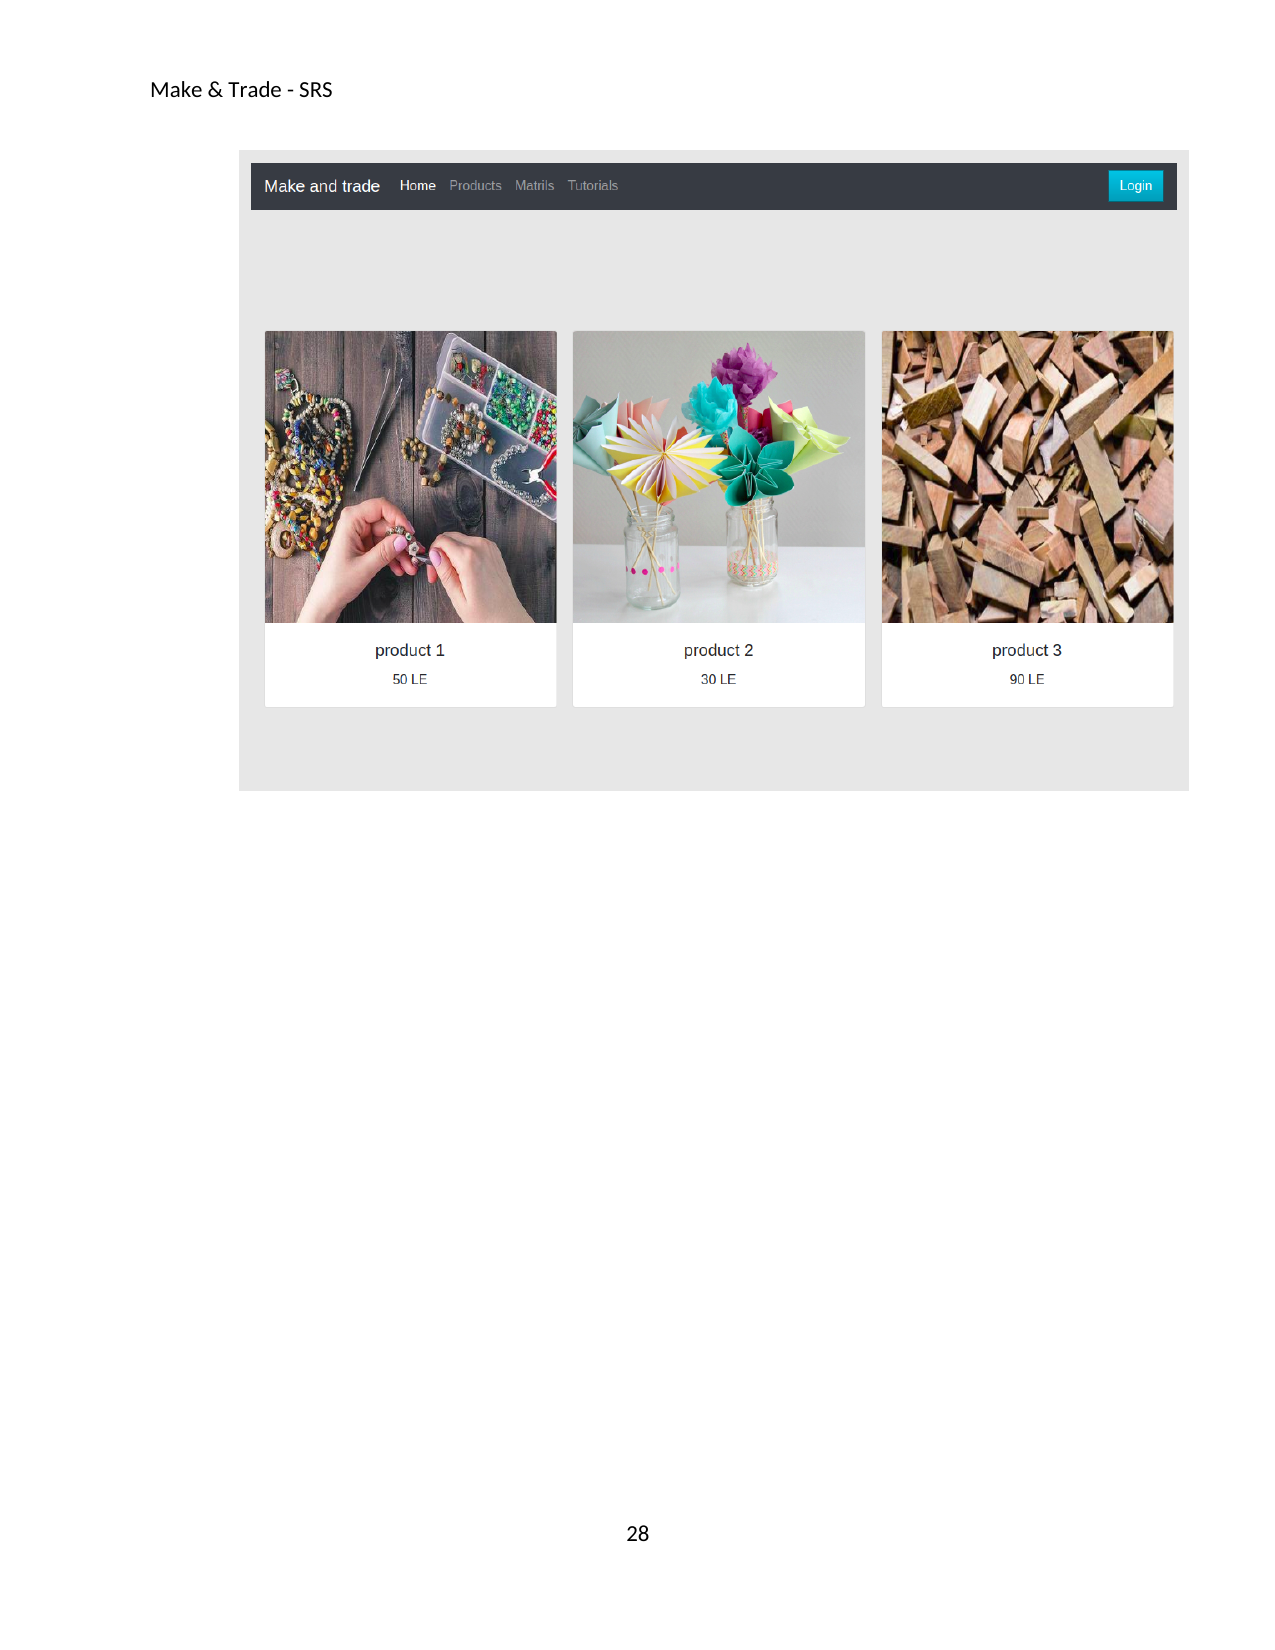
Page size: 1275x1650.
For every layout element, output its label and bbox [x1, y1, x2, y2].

picture [150, 150, 1275, 791]
